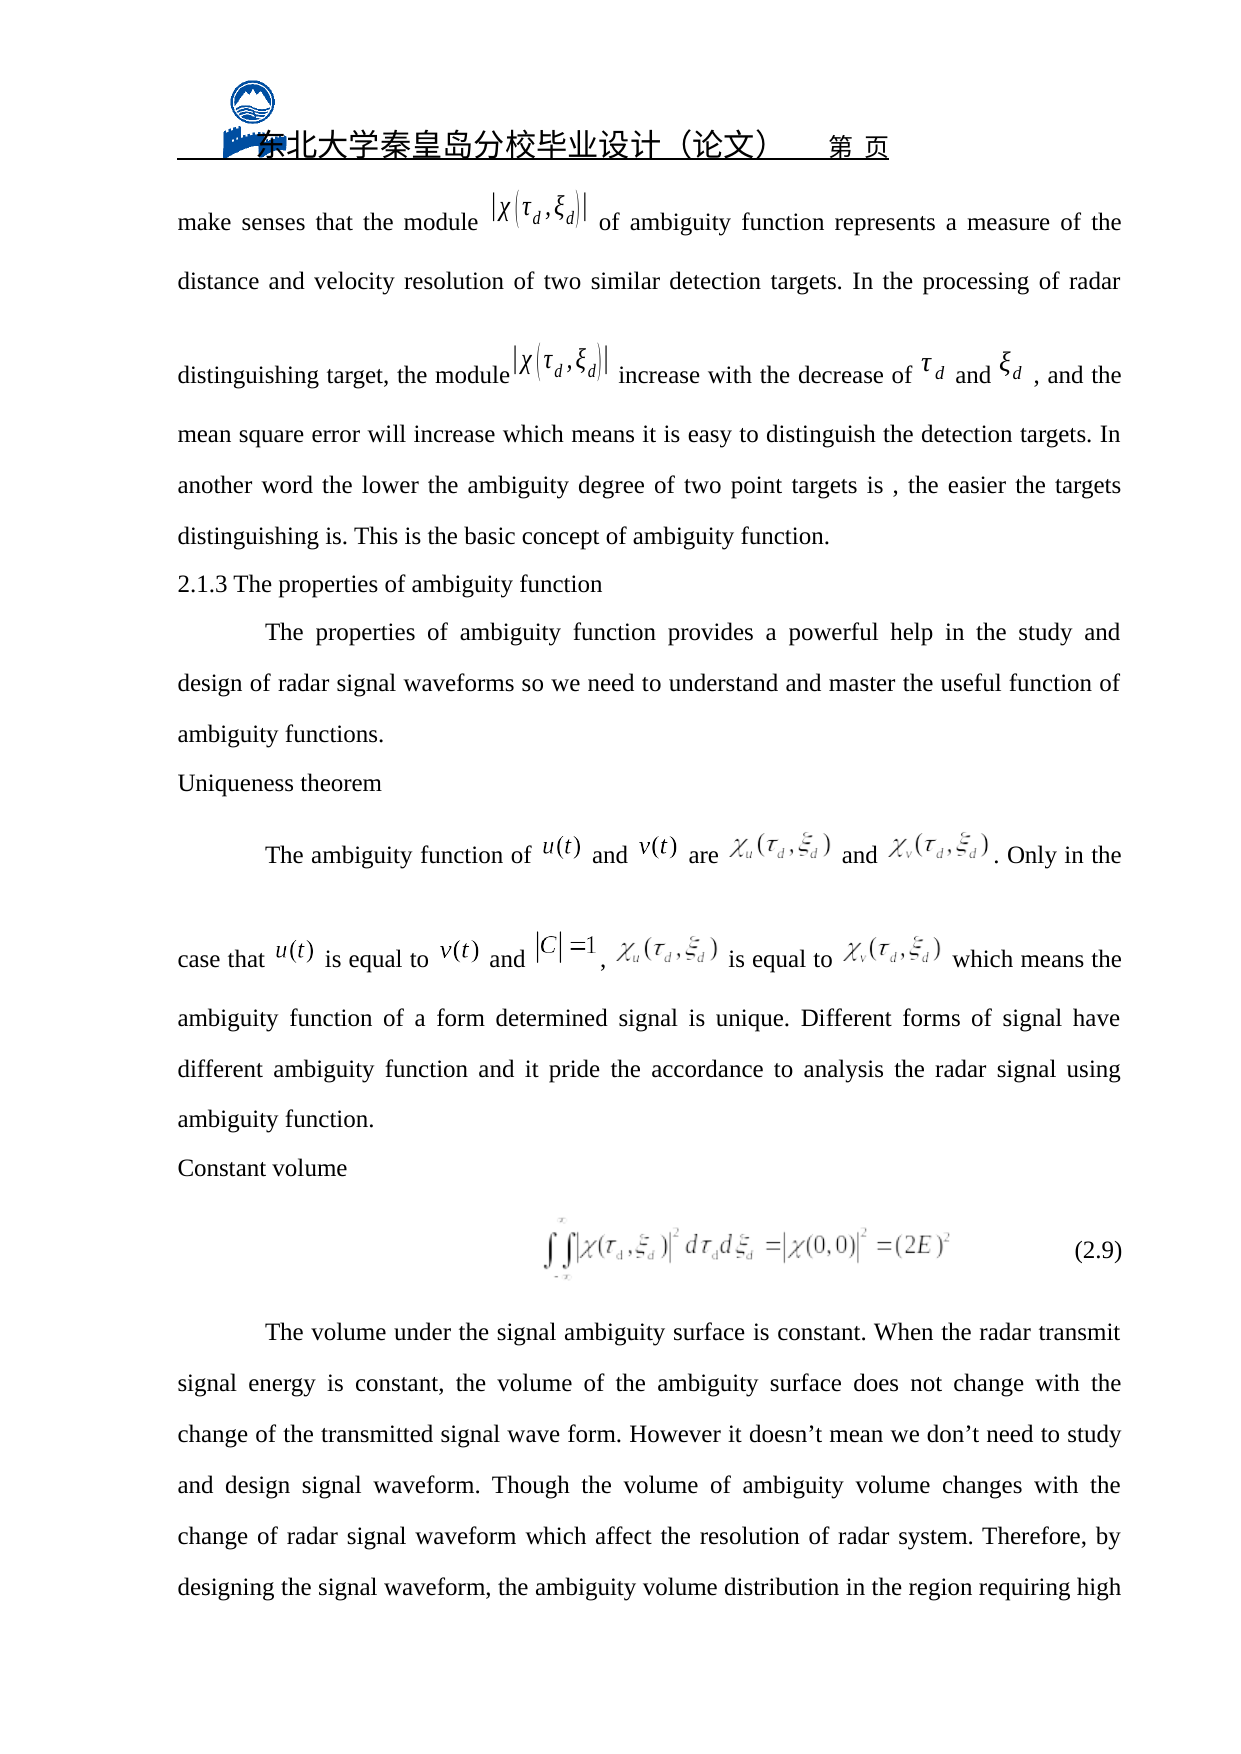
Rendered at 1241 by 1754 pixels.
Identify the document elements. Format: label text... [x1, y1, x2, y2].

text The properties of ambiguity function provides a powerful help in the study and design of radar signal waveforms so we need to understand and master the useful function of ambiguity functions. [177, 615, 1122, 751]
text The ambiguity function of and are and . Only in the case that is equal to and , is equal to which means the ambiguity function of a form determined signal is unique. Different forms of signal have different ambiguity function and it pride the accordance to analysis the radar signal using ambiguity function. [177, 813, 1122, 1136]
picture [214, 79, 292, 158]
text Constant volume [177, 1150, 1122, 1184]
text Uniqueness theorem [177, 765, 1122, 799]
text 2.1.3 The properties of ambiguity function [177, 566, 1122, 600]
text (2.9) [177, 1199, 1122, 1301]
